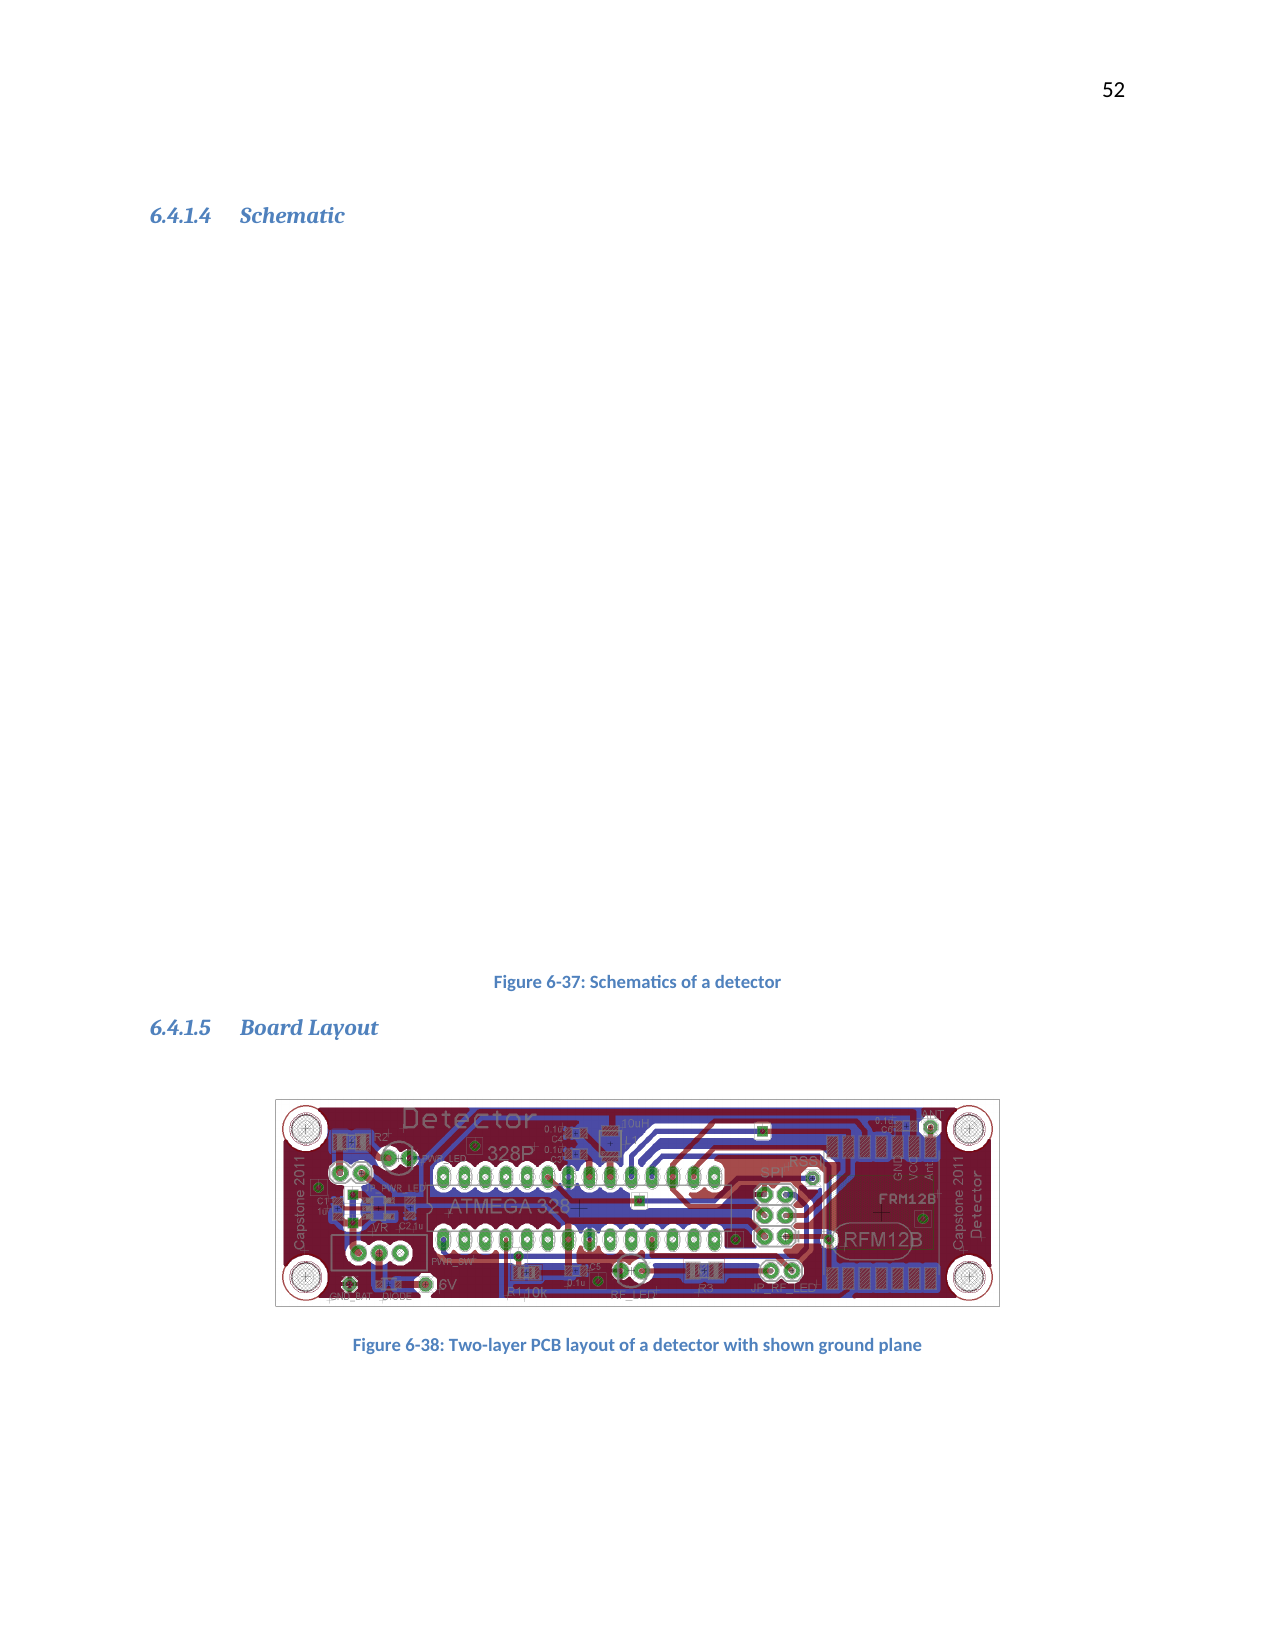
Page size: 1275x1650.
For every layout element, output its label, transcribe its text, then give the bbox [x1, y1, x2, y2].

subtitle Schematic [150, 203, 1125, 229]
subtitle Board Layout [150, 1014, 1125, 1041]
picture [274, 1097, 1001, 1308]
